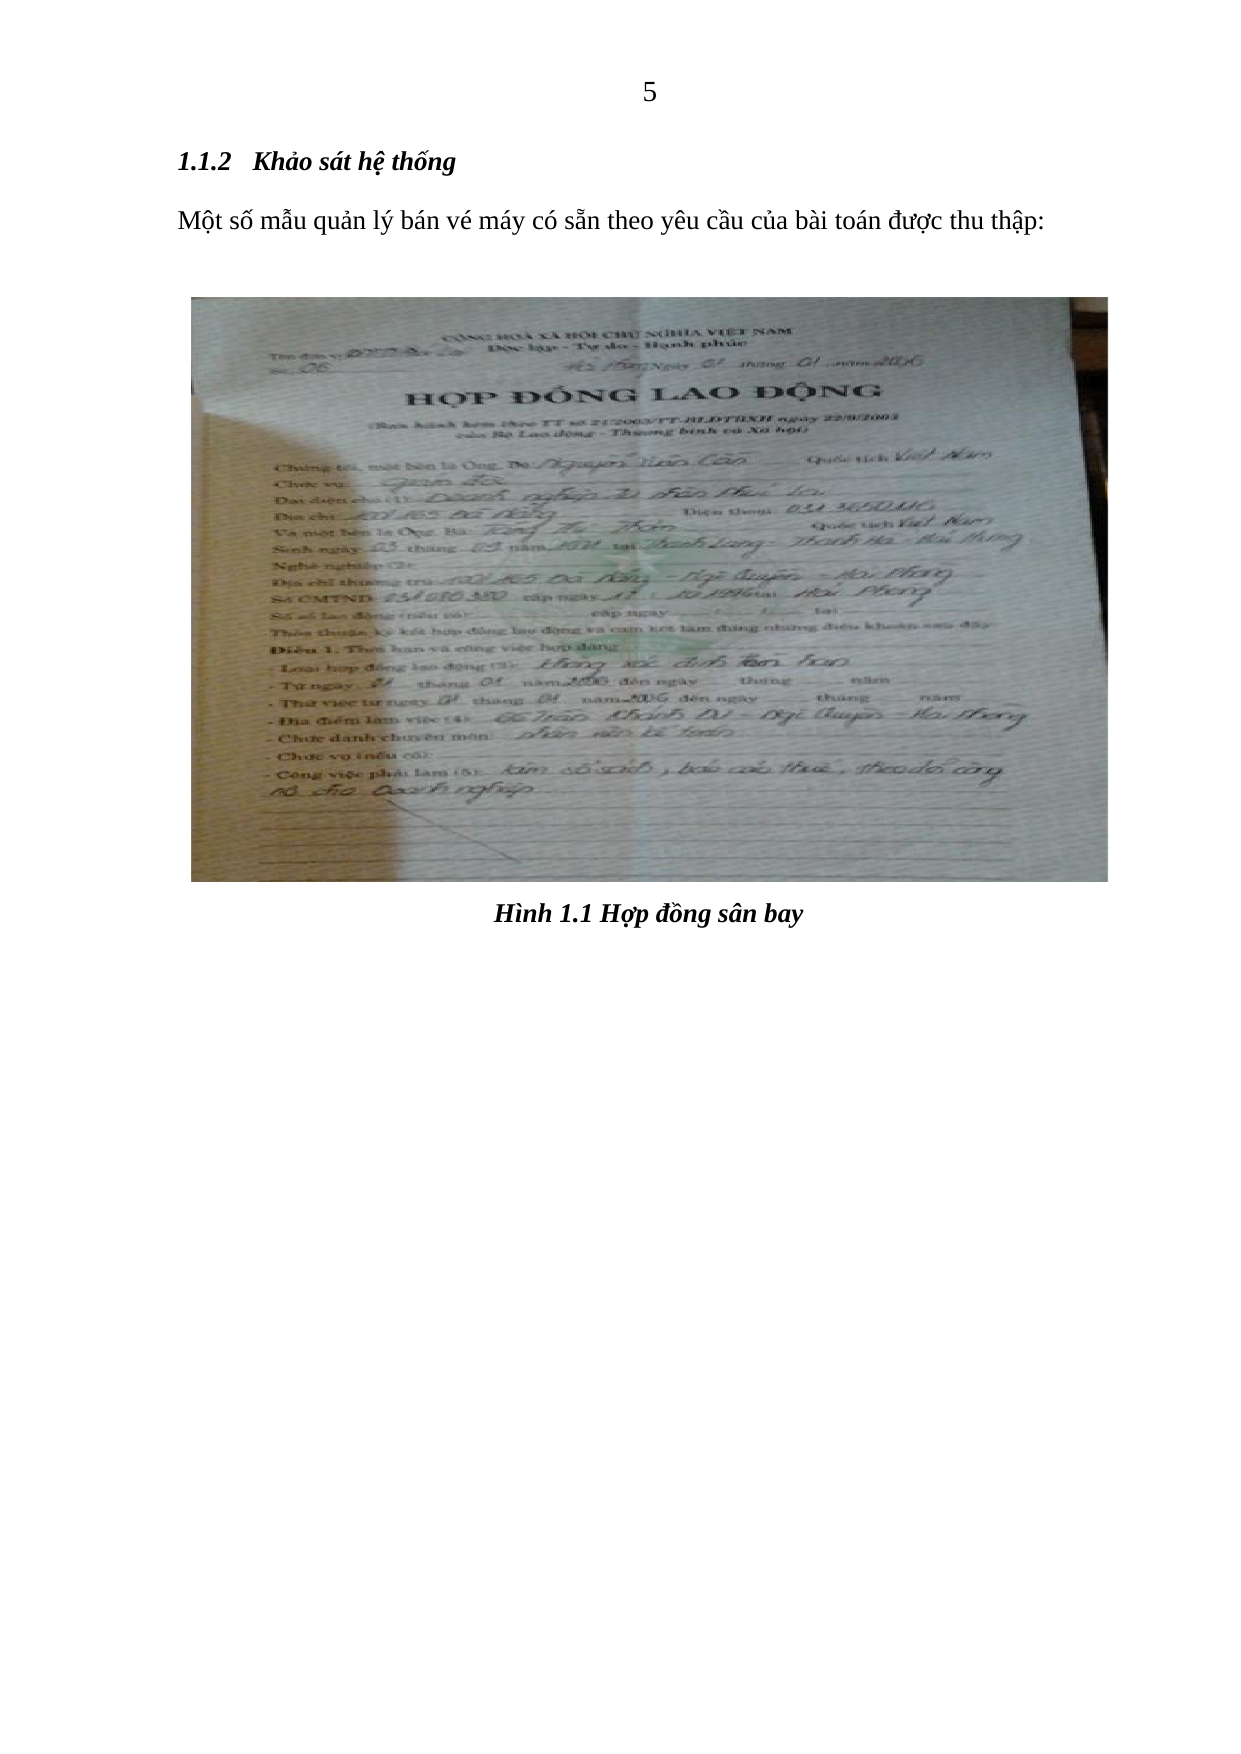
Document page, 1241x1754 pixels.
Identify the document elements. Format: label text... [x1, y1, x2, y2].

picture [191, 297, 1109, 882]
text Một số mẫu quản lý bán vé máy có sẵn theo yêu cầu của bài toán được thu thập: [177, 204, 1122, 235]
subtitle Khảo sát hệ thống [177, 145, 1122, 176]
